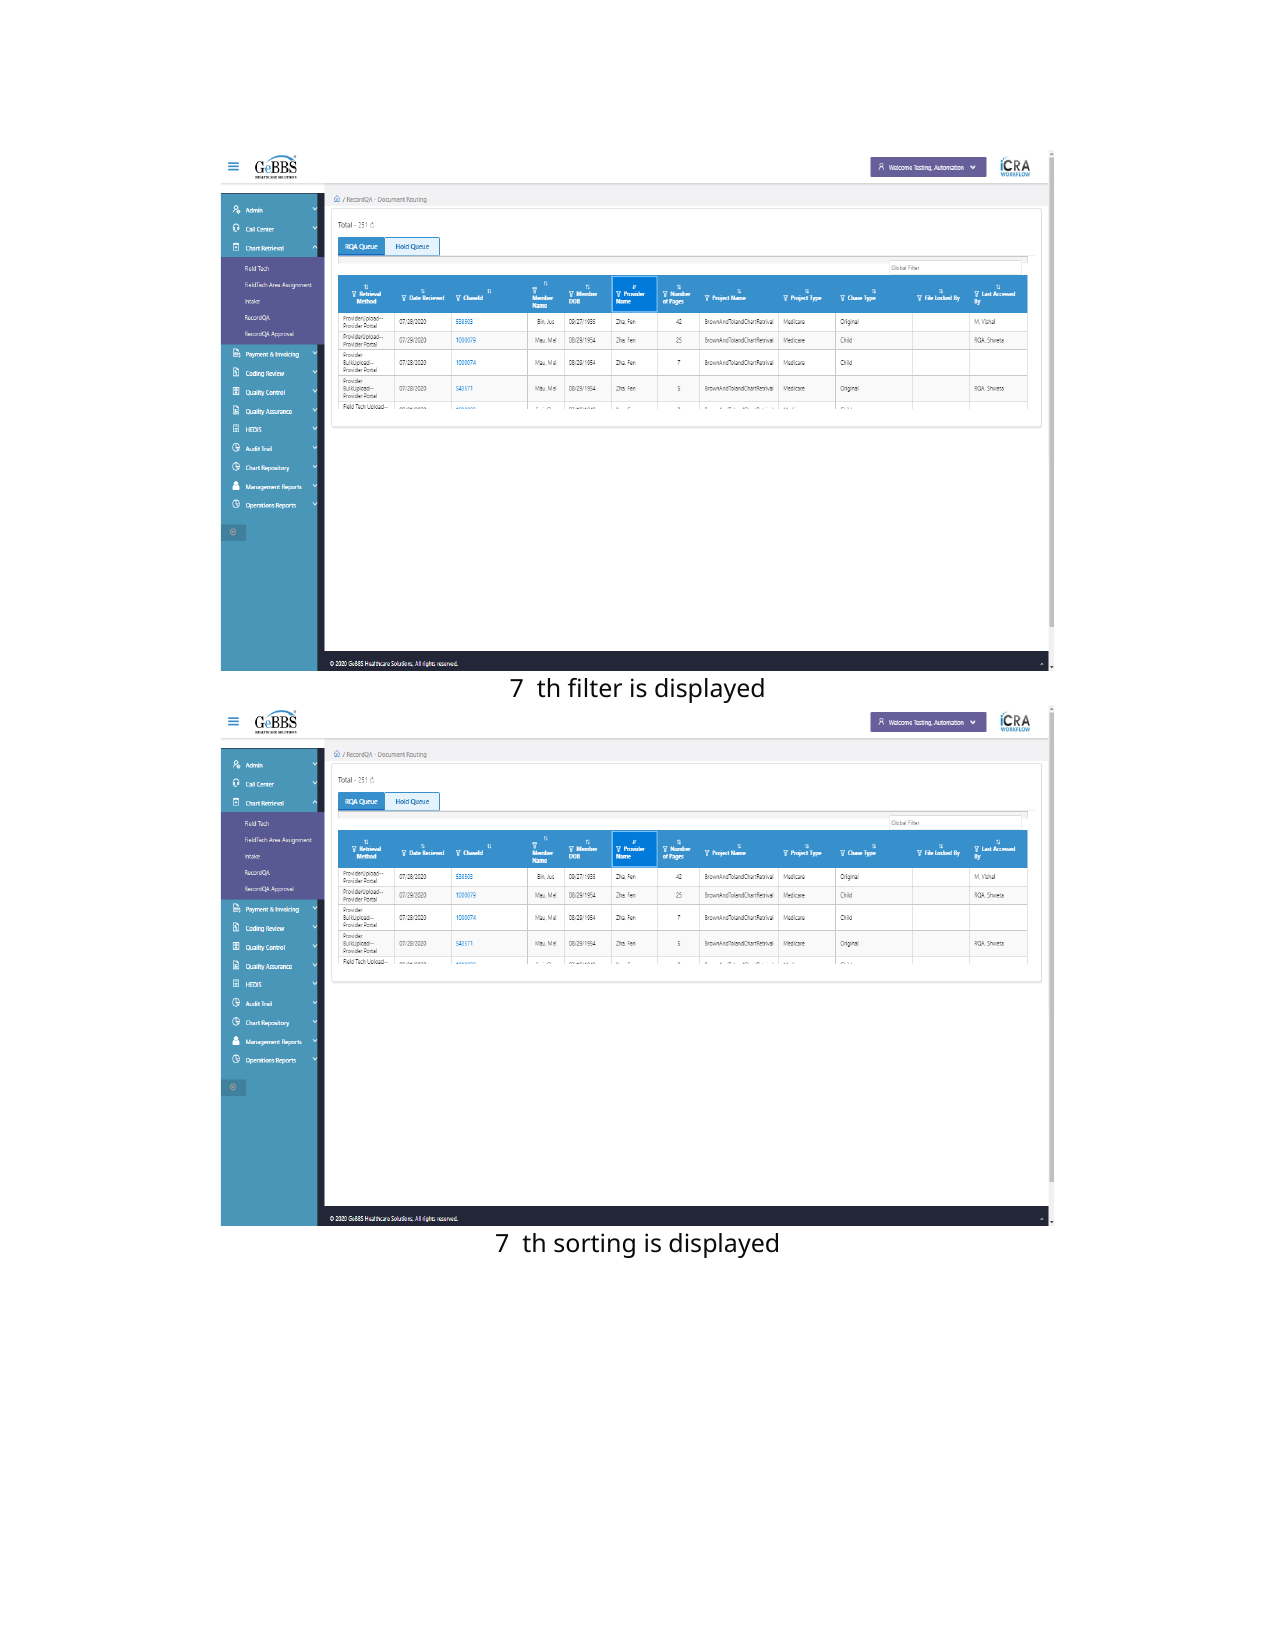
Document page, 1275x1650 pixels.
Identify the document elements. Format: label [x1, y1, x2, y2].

picture [220, 705, 1055, 1226]
text [150, 150, 1125, 1260]
picture [220, 150, 1055, 671]
